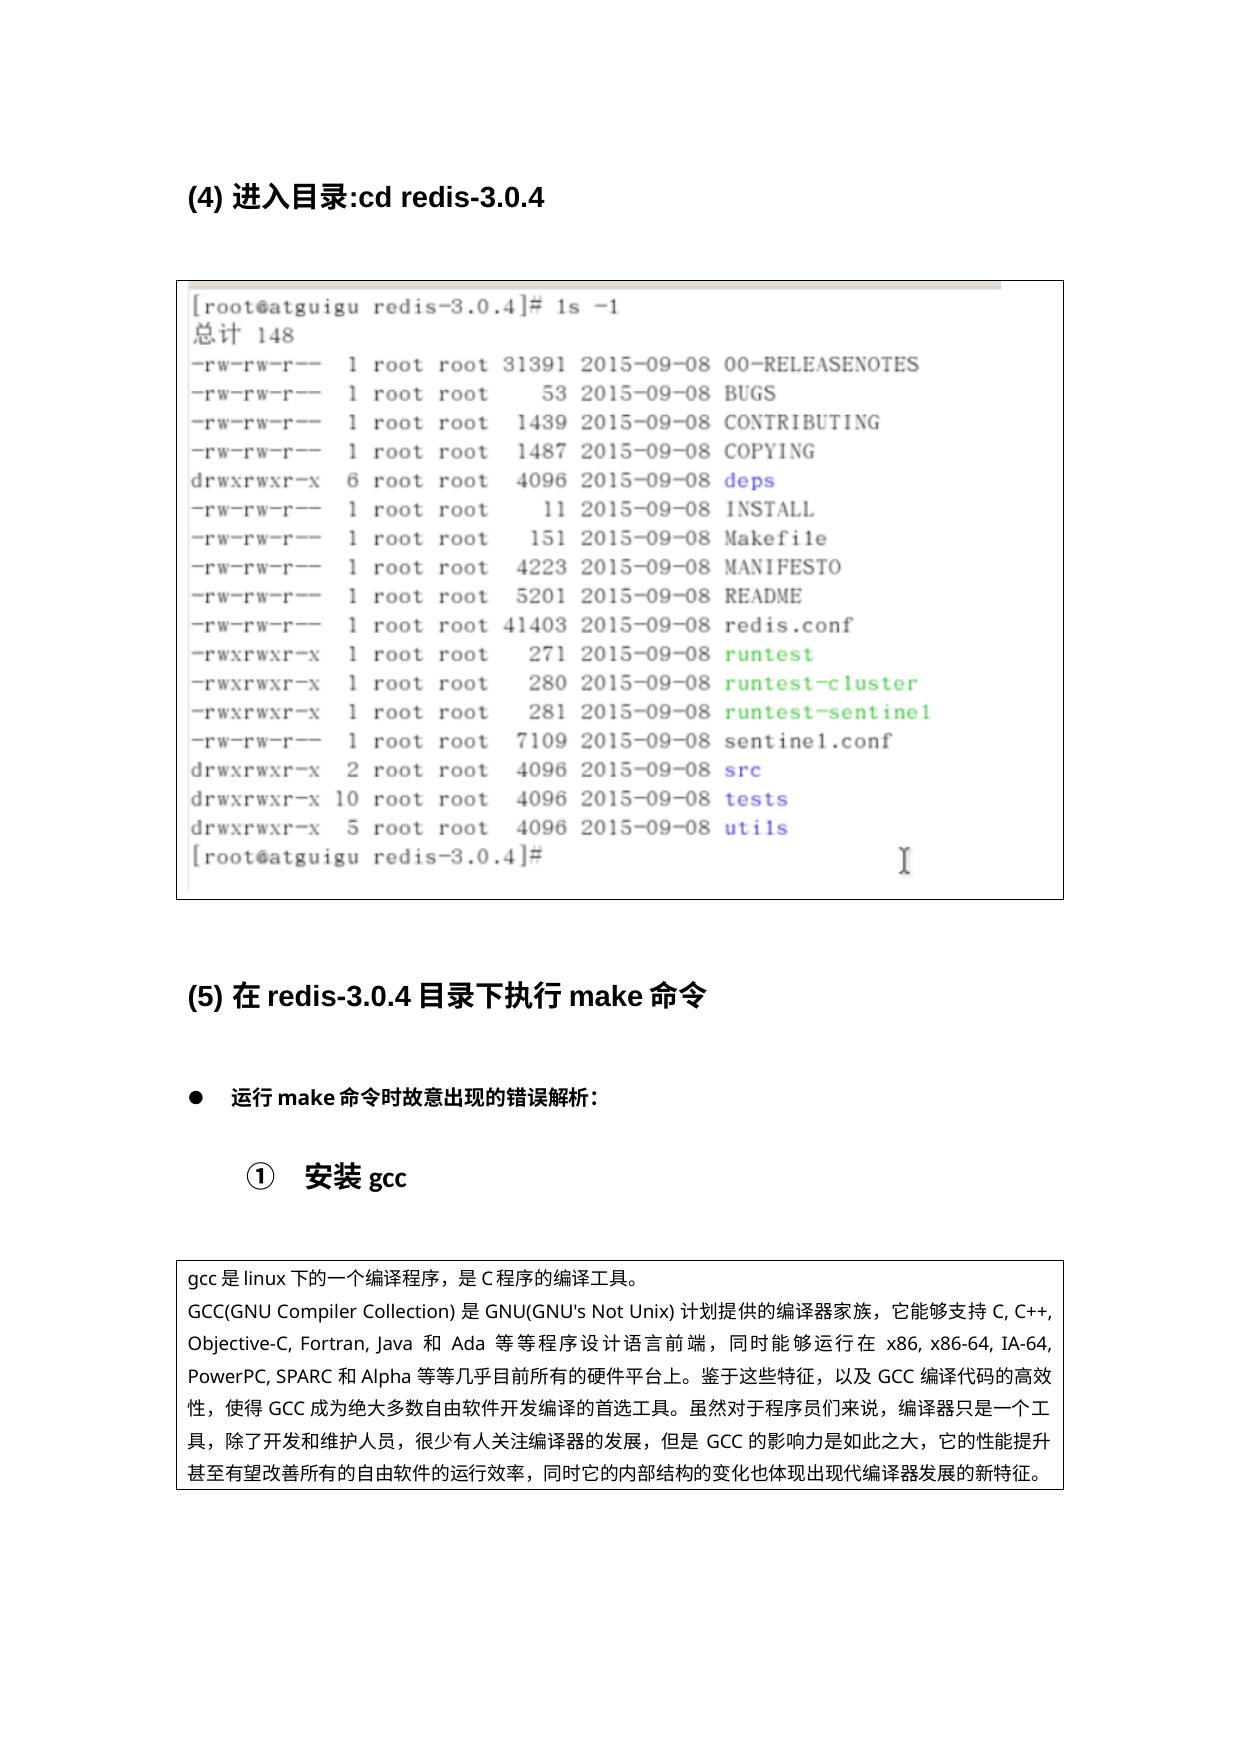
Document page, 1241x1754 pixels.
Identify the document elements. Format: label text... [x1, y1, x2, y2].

list 运行make命令时故意出现的错误解析： [187, 1080, 1053, 1113]
subtitle 安装gcc [187, 1142, 1053, 1207]
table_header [177, 1261, 1063, 1489]
picture [187, 281, 1002, 891]
subtitle 在redis-3.0.4目录下执行make命令 [187, 962, 1053, 1027]
table_header [177, 281, 1063, 899]
subtitle 进入目录:cd redis-3.0.4 [187, 162, 1053, 227]
